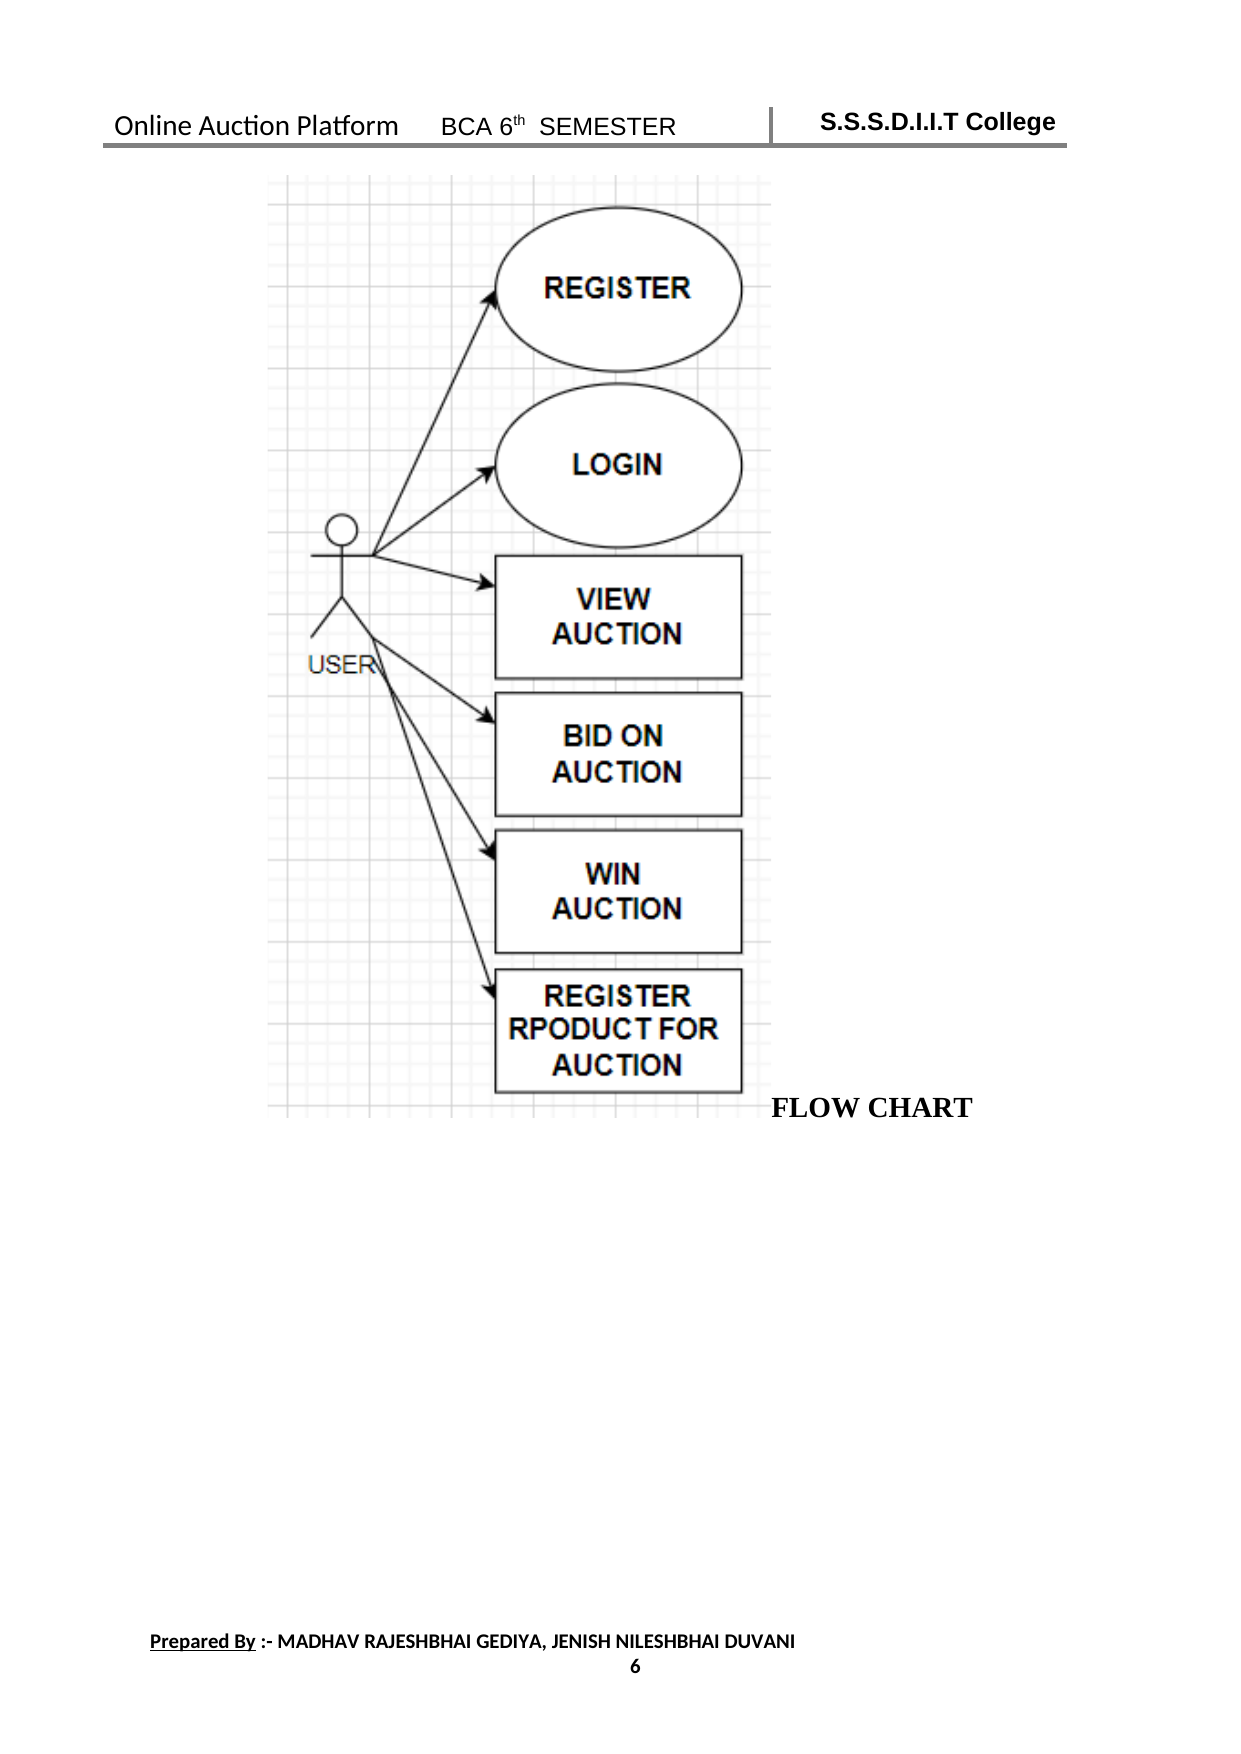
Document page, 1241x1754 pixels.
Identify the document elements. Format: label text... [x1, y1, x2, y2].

picture [267, 175, 772, 1118]
